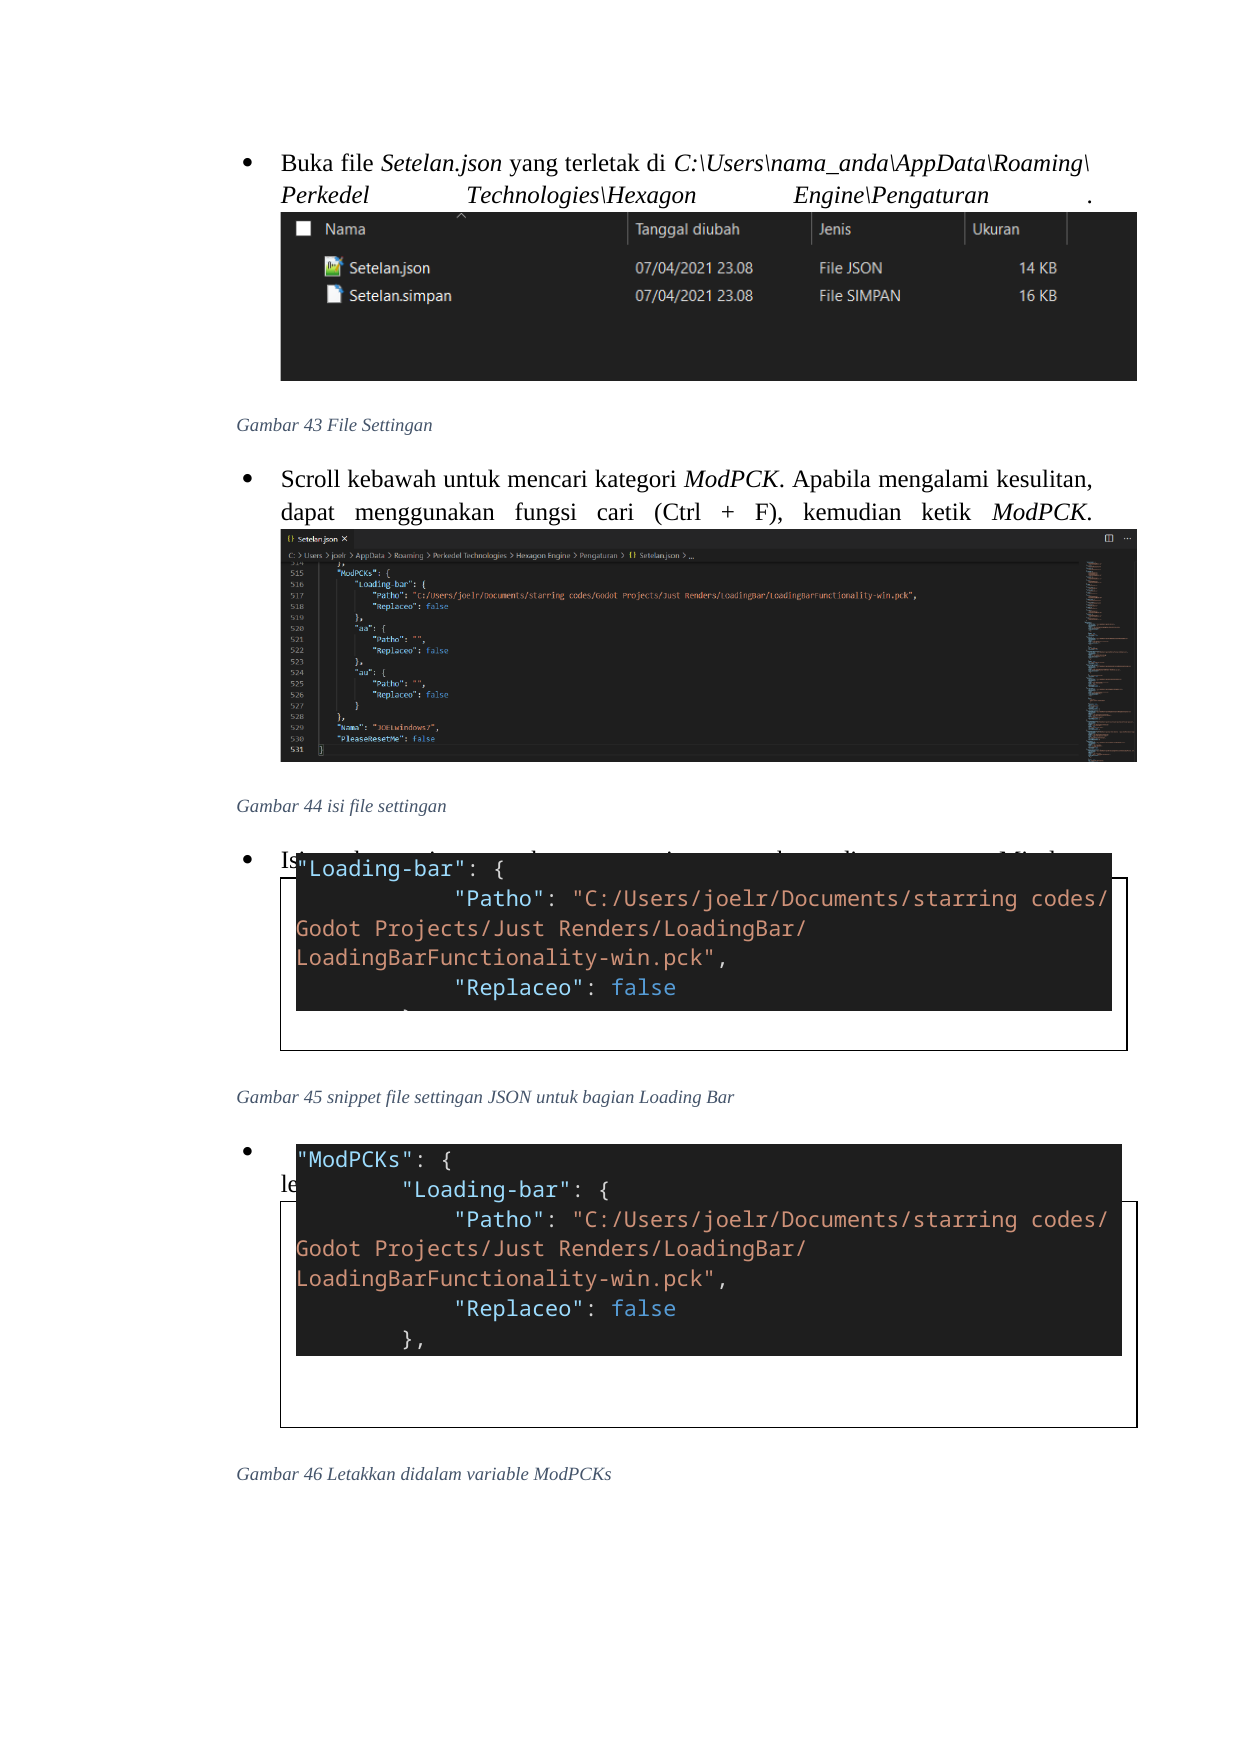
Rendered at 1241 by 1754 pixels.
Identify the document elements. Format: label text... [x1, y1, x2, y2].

list Isi kategori tersebut sesuai contoh di atas. Misalnya [243, 846, 1092, 1053]
text Gambar 44 isi file settingan [236, 795, 1092, 816]
text Gambar 43 File Settingan [236, 414, 1092, 435]
picture [280, 212, 1137, 381]
list letakkan didalam kurung kurawal ModPCK sehingga menjadi seperti ini: [243, 1137, 1092, 1429]
picture [280, 529, 1137, 762]
text Gambar 45 snippet file settingan JSON untuk bagian Loading Bar [236, 1086, 1092, 1107]
text Gambar 46 Letakkan didalam variable ModPCKs [236, 1462, 1092, 1484]
